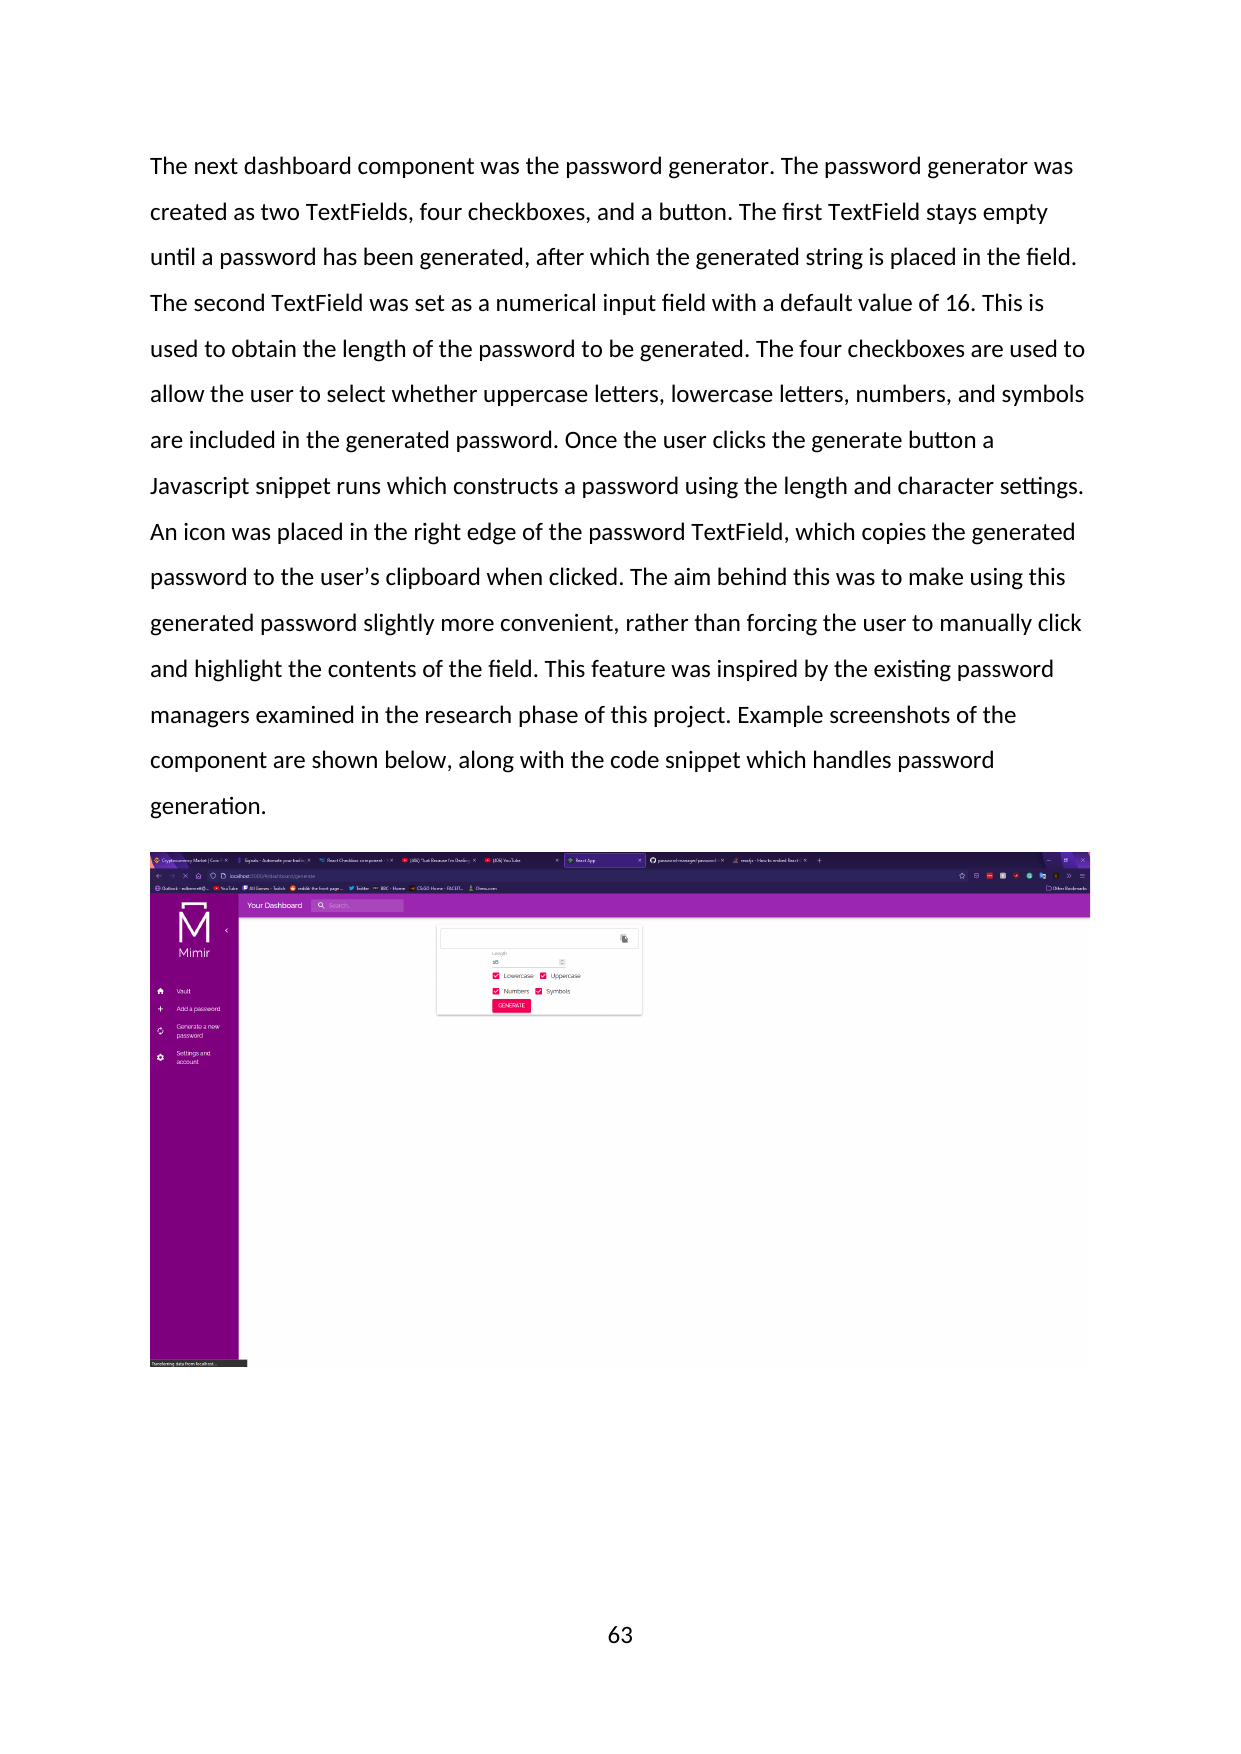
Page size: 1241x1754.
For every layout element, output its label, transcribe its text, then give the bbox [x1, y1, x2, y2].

text The next dashboard component was the password generator. The password generator was created as two TextFields, four checkboxes, and a button. The first TextField stays empty until a password has been generated, after which the generated string is placed in the field. The second TextField was set as a numerical input field with a default value of 16. This is used to obtain the length of the password to be generated. The four checkboxes are used to allow the user to select whether uppercase letters, lowercase letters, numbers, and symbols are included in the generated password. Once the user clicks the generate button a Javascript snippet runs which constructs a password using the length and character settings. An icon was placed in the right edge of the password TextField, which copies the generated password to the user’s clipboard when clicked. The aim behind this was to make using this generated password slightly more convenient, rather than forcing the user to manually click and highlight the contents of the field. This feature was inspired by the existing password managers examined in the research phase of this project. Example screenshots of the component are shown below, along with the code snippet which handles password generation. [150, 150, 1090, 821]
picture [150, 852, 1091, 1367]
